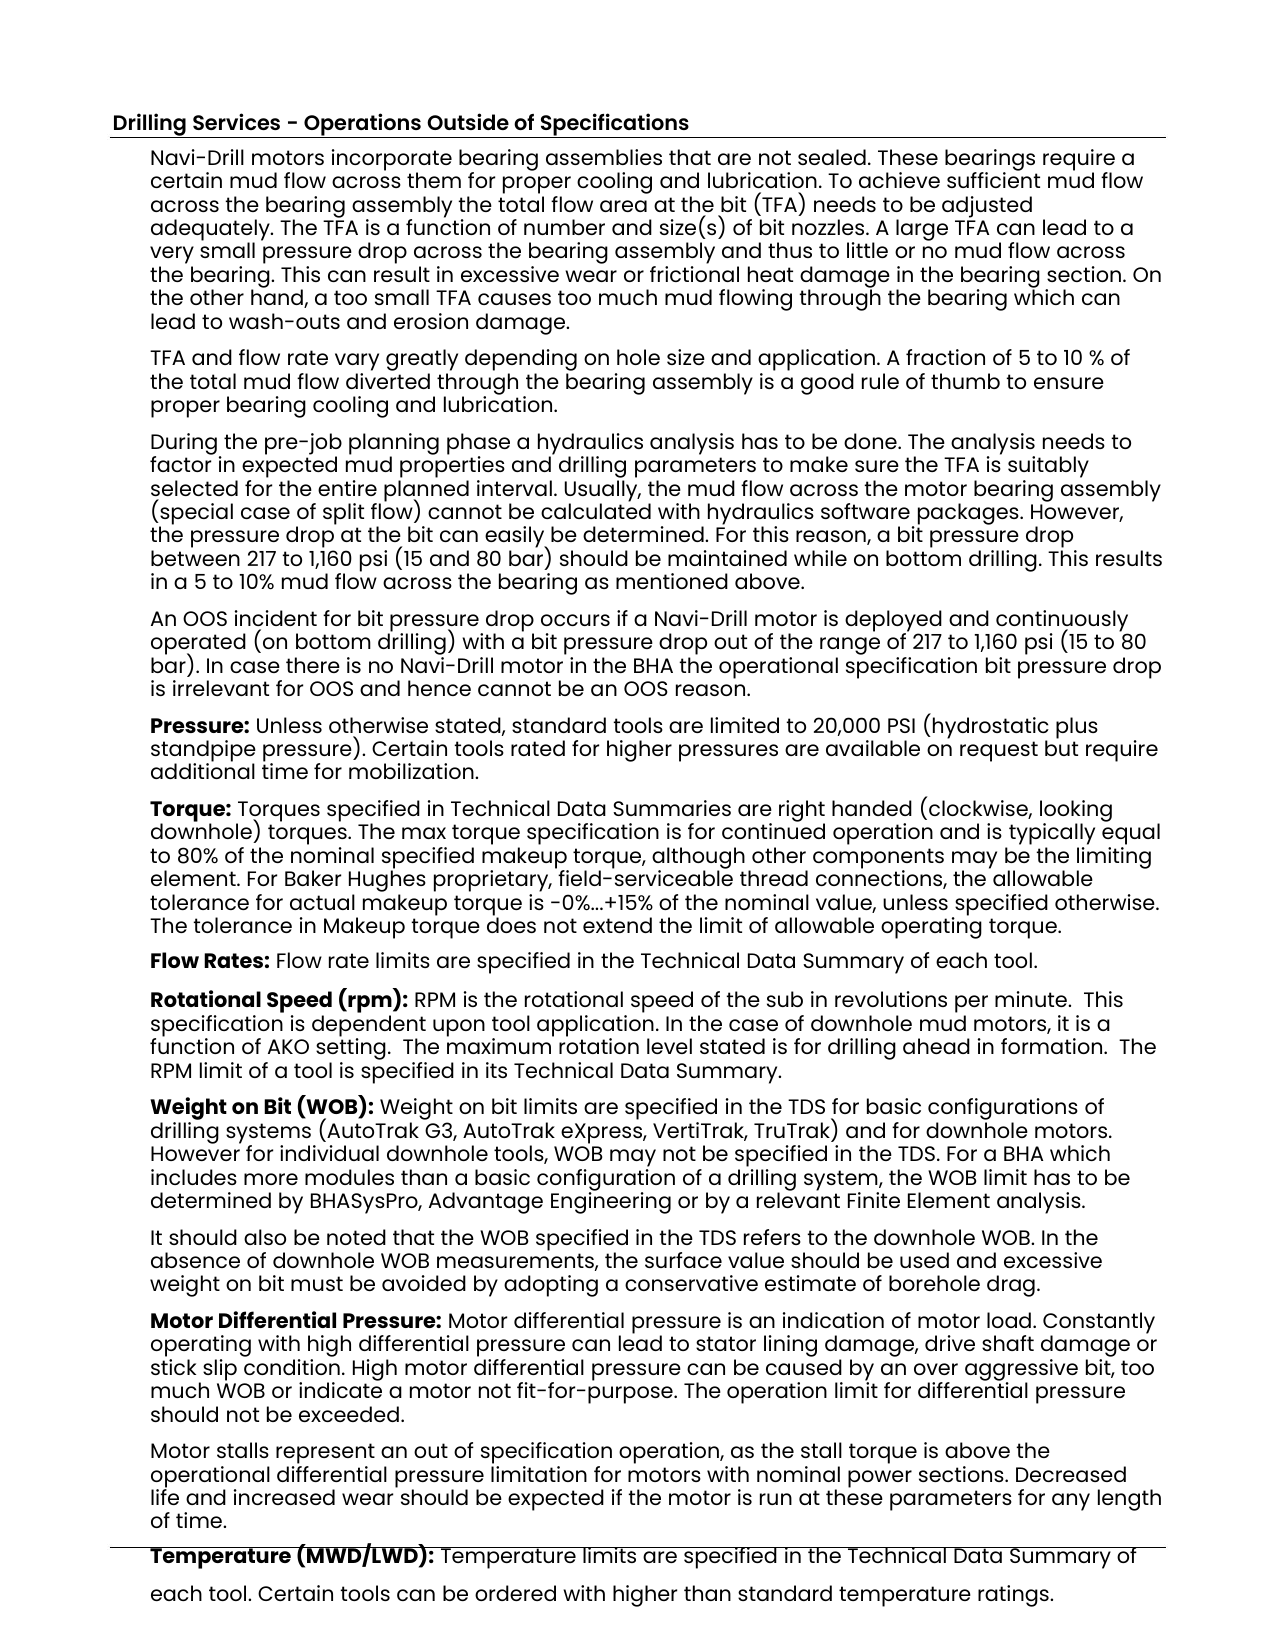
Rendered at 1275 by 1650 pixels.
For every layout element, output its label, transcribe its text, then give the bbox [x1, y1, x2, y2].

text Rotational Speed (rpm): RPM is the rotational speed of the sub in revolutions per minute. This specification is dependent upon tool application. In the case of downhole mud motors, it is a function of AKO setting. The maximum rotation level stated is for drilling ahead in formation. The RPM limit of a tool is specified in its Technical Data Summary. [150, 989, 1264, 1083]
text Motor Differential Pressure: Motor differential pressure is an indication of motor load. Constantly operating with high differential pressure can lead to stator lining damage, drive shaft damage or stick slip condition. High motor differential pressure can be caused by an over aggressive bit, too much WOB or indicate a motor not fit-for-purpose. The operation limit for differential pressure should not be exceeded. [150, 1309, 1264, 1427]
text Torque: Torques specified in Technical Data Summaries are right handed (clockwise, looking downhole) torques. The max torque specification is for continued operation and is typically equal to 80% of the nominal specified makeup torque, although other components may be the limiting element. For Baker Hughes proprietary, field-serviceable thread connections, the allowable tolerance for actual makeup torque is -0%...+15% of the nominal value, unless specified otherwise. The tolerance in Makeup torque does not extend the limit of allowable operating torque. [150, 798, 1264, 938]
text TFA and flow rate vary greatly depending on hole size and application. A fraction of 5 to 10 % of the total mud flow diverted through the bearing assembly is a good rule of thumb to ensure proper bearing cooling and lubrication. [150, 347, 1264, 417]
table_header Drilling Services - Operations Outside of Specifications [113, 40, 817, 137]
text Weight on Bit (WOB): Weight on bit limits are specified in the TDS for basic configurations of drilling systems (AutoTrak G3, AutoTrak eXpress, VertiTrak, TruTrak) and for downhole motors. However for individual downhole tools, WOB may not be specified in the TDS. For a BHA which includes more modules than a basic configuration of a drilling system, the WOB limit has to be determined by BHASysPro, Advantage Engineering or by a relevant Finite Element analysis. [150, 1096, 1264, 1213]
text Flow Rates: Flow rate limits are specified in the Technical Data Summary of each tool. [150, 938, 1264, 976]
picture [107, 134, 1168, 140]
text Temperature (MWD/LWD): Temperature limits are specified in the Technical Data Summary of [150, 1534, 1264, 1571]
text Navi-Drill motors incorporate bearing assemblies that are not sealed. These bearings require a certain mud flow across them for proper cooling and lubrication. To achieve sufficient mud flow across the bearing assembly the total flow area at the bit (TFA) needs to be adjusted adequately. The TFA is a function of number and size(s) of bit nozzles. A large TFA can lead to a very small pressure drop across the bearing assembly and thus to little or no mud flow across the bearing. This can result in excessive wear or frictional heat damage in the bearing section. On the other hand, a too small TFA causes too much mud flowing through the bearing which can lead to wash-outs and erosion damage. [150, 146, 1264, 334]
text An OOS incident for bit pressure drop occurs if a Navi-Drill motor is deployed and continuously operated (on bottom drilling) with a bit pressure drop out of the range of 217 to 1,160 psi (15 to 80 bar). In case there is no Navi-Drill motor in the BHA the operational specification bit pressure drop is irrelevant for OOS and hence cannot be an OOS reason. [150, 607, 1264, 701]
text Motor stalls represent an out of specification operation, as the stall torque is above the operational differential pressure limitation for motors with nominal power sections. Decreased life and increased wear should be expected if the motor is run at these parameters for any length of time. [150, 1440, 1264, 1534]
picture [107, 1544, 150, 1550]
text It should also be noted that the WOB specified in the TDS refers to the downhole WOB. In the absence of downhole WOB measurements, the surface value should be used and excessive weight on bit must be avoided by adopting a conservative estimate of borehole drag. [150, 1226, 1264, 1296]
text each tool. Certain tools can be ordered with higher than standard temperature ratings. [150, 1571, 1264, 1609]
text During the pre-job planning phase a hydraulics analysis has to be done. The analysis needs to factor in expected mud properties and drilling parameters to make sure the TFA is suitably selected for the entire planned interval. Usually, the mud flow across the motor bearing assembly (special case of split flow) cannot be calculated with hydraulics software packages. However, the pressure drop at the bit can easily be determined. For this reason, a bit pressure drop between 217 to 1,160 psi (15 and 80 bar) should be maintained while on bottom drilling. This results in a 5 to 10% mud flow across the bearing as mentioned above. [150, 430, 1264, 594]
text Pressure: Unless otherwise stated, standard tools are limited to 20,000 PSI (hydrostatic plus standpipe pressure). Certain tools rated for higher pressures are available on request but require additional time for mobilization. [150, 714, 1264, 784]
